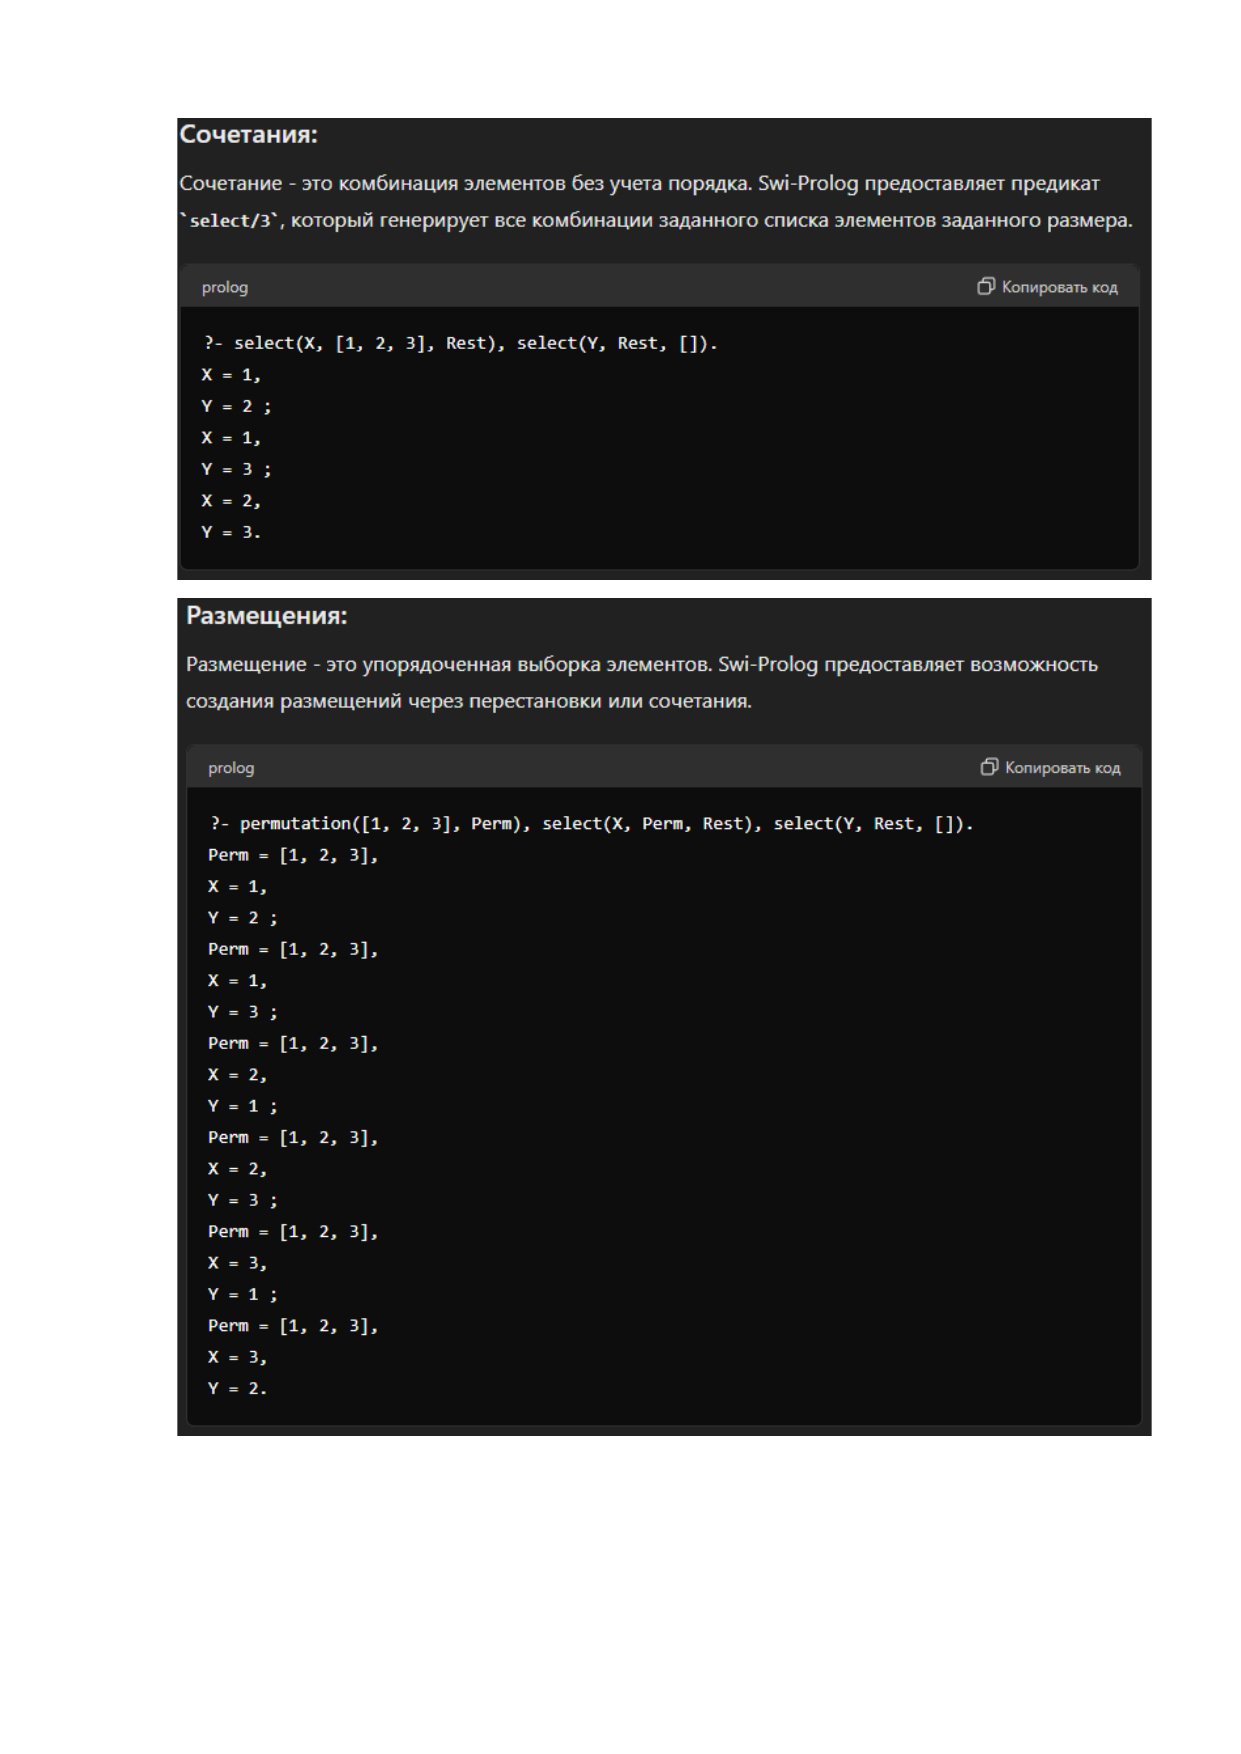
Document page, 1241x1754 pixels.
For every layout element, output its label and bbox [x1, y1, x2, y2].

picture [177, 598, 1152, 1436]
picture [177, 118, 1152, 580]
